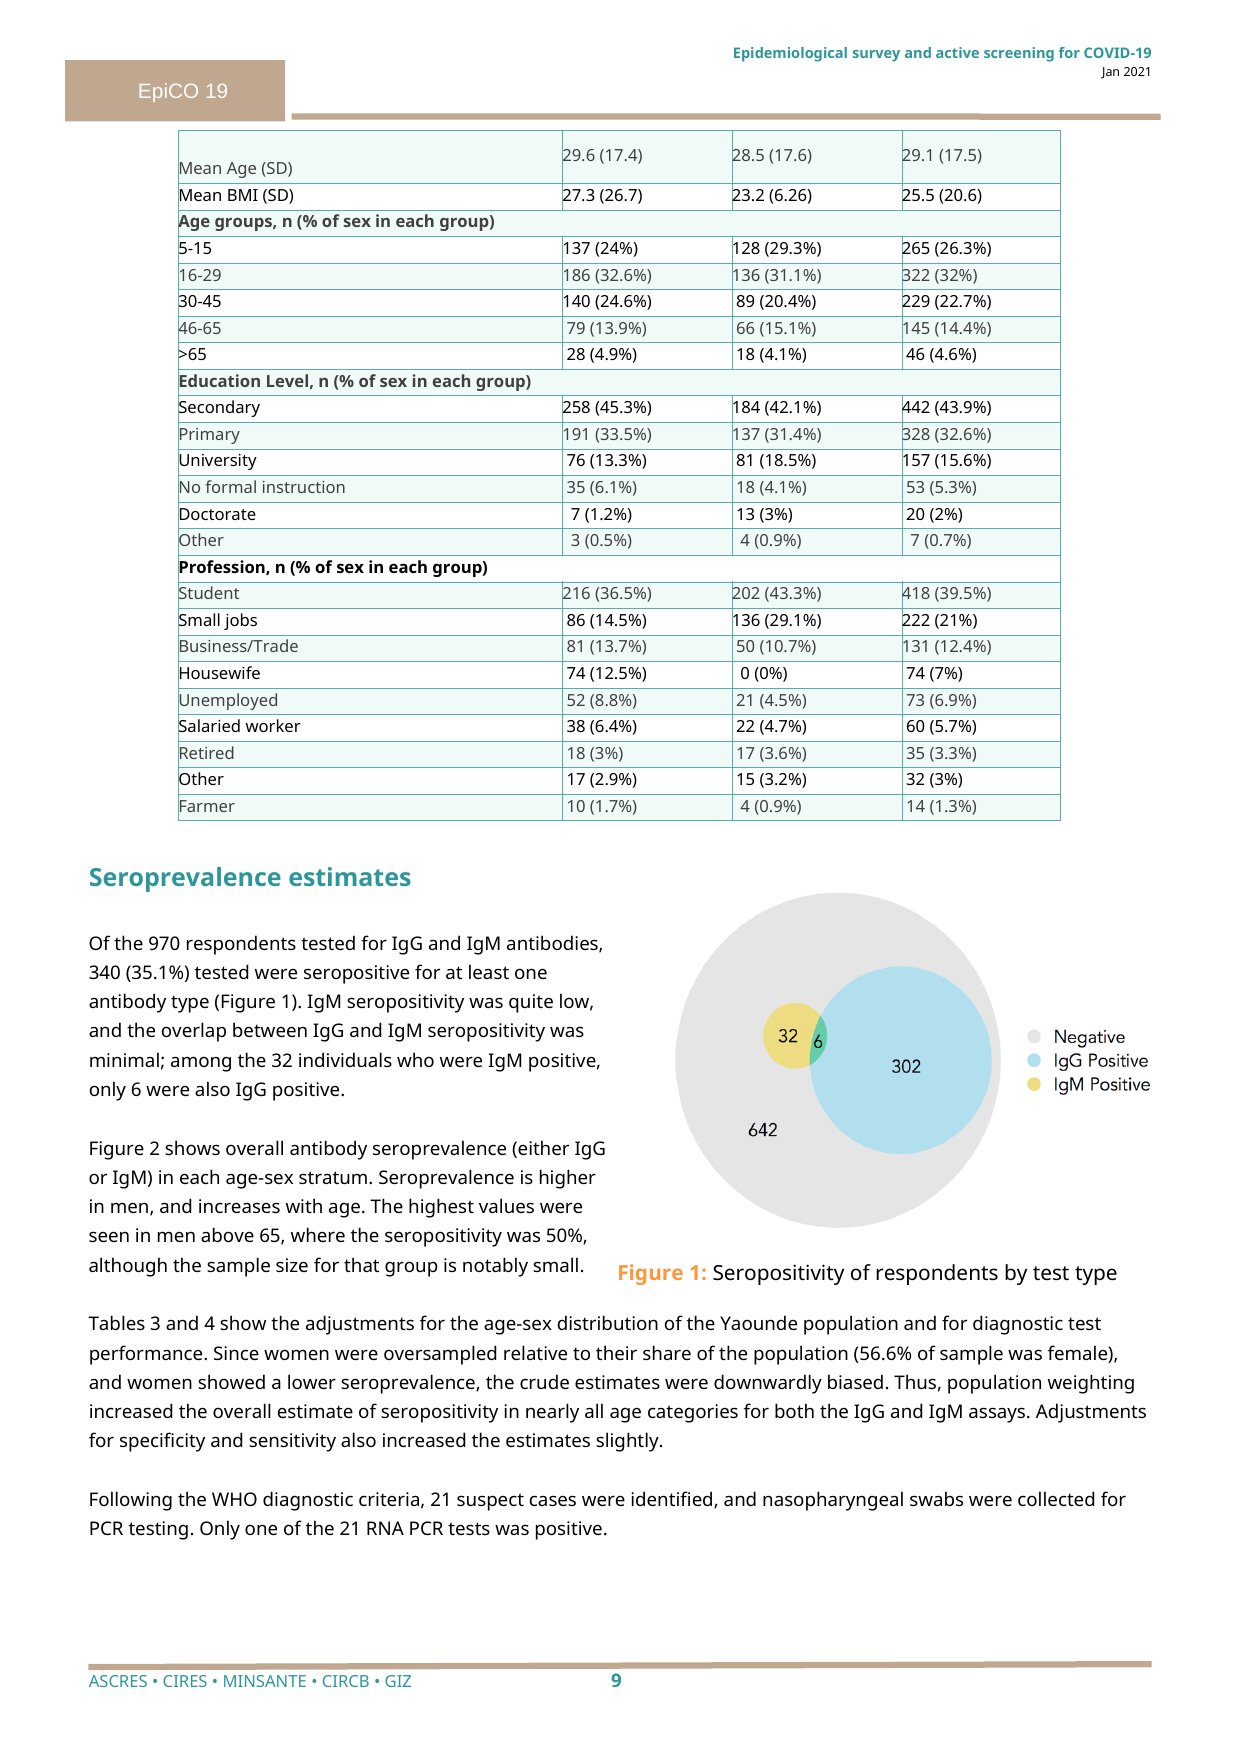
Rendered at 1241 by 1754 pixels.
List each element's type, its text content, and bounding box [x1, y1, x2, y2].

table_cell 29.6 (17.4) [563, 131, 732, 183]
table_cell Business/Trade [179, 636, 562, 661]
table_cell 202 (43.3%) [733, 583, 902, 608]
table_cell 52 (8.8%) [563, 689, 732, 714]
table_cell 21 (4.5%) [733, 689, 902, 714]
table_cell 5-15 [179, 237, 562, 263]
table_cell 74 (7%) [903, 662, 1060, 688]
table_cell 35 (3.3%) [903, 742, 1060, 767]
table_cell 14 (1.3%) [903, 795, 1060, 820]
table_cell 38 (6.4%) [563, 715, 732, 741]
text Following the WHO diagnostic criteria, 21 suspect cases were identified, and nasopharyngeal swabs were collected for PCR testing. Only one of the 21 RNA PCR tests was positive. [88, 1486, 1152, 1541]
table_cell 18 (4.1%) [733, 476, 902, 502]
table_cell 74 (12.5%) [563, 662, 732, 688]
table_cell 322 (32%) [903, 264, 1060, 289]
table_cell Age groups, n (% of sex in each group) [179, 211, 1060, 236]
table_cell 79 (13.9%) [563, 317, 732, 342]
table_cell Mean BMI (SD) [179, 184, 562, 209]
table_cell 66 (15.1%) [733, 317, 902, 342]
table_cell 216 (36.5%) [563, 583, 732, 608]
table_cell 60 (5.7%) [903, 715, 1060, 741]
table_cell 7 (1.2%) [563, 503, 732, 528]
table_cell 46-65 [179, 317, 562, 342]
table_cell 16-29 [179, 264, 562, 289]
table_cell 328 (32.6%) [903, 423, 1060, 448]
table_cell Housewife [179, 662, 562, 688]
table_cell Other [179, 768, 562, 794]
table_cell >65 [179, 343, 562, 369]
table_cell Doctorate [179, 503, 562, 528]
table_cell 7 (0.7%) [903, 529, 1060, 555]
table_cell 128 (29.3%) [733, 237, 902, 263]
table_cell 136 (31.1%) [733, 264, 902, 289]
table_cell 25.5 (20.6) [903, 184, 1060, 209]
table_cell 131 (12.4%) [903, 636, 1060, 661]
table_cell 86 (14.5%) [563, 609, 732, 634]
table_cell 73 (6.9%) [903, 689, 1060, 714]
table_cell 29.1 (17.5) [903, 131, 1060, 183]
table_cell 18 (4.1%) [733, 343, 902, 369]
table_cell 20 (2%) [903, 503, 1060, 528]
table_cell 184 (42.1%) [733, 396, 902, 422]
table_cell 30-45 [179, 290, 562, 316]
table_cell 50 (10.7%) [733, 636, 902, 661]
table_cell 22 (4.7%) [733, 715, 902, 741]
table_cell 27.3 (26.7) [563, 184, 732, 209]
table_cell 186 (32.6%) [563, 264, 732, 289]
table_cell 89 (20.4%) [733, 290, 902, 316]
table_cell 157 (15.6%) [903, 450, 1060, 475]
table_cell 418 (39.5%) [903, 583, 1060, 608]
table_cell 15 (3.2%) [733, 768, 902, 794]
table_cell 13 (3%) [733, 503, 902, 528]
table_cell 28.5 (17.6) [733, 131, 902, 183]
table_cell 229 (22.7%) [903, 290, 1060, 316]
table_cell 4 (0.9%) [733, 529, 902, 555]
table_cell 28 (4.9%) [563, 343, 732, 369]
table_cell Education Level, n (% of sex in each group) [179, 370, 1060, 395]
table_cell 137 (24%) [563, 237, 732, 263]
table_cell 442 (43.9%) [903, 396, 1060, 422]
table_cell Salaried worker [179, 715, 562, 741]
table_cell 191 (33.5%) [563, 423, 732, 448]
table_cell 258 (45.3%) [563, 396, 732, 422]
table_cell 46 (4.6%) [903, 343, 1060, 369]
table_cell No formal instruction [179, 476, 562, 502]
table_cell Student [179, 583, 562, 608]
table_cell Mean Age (SD) [179, 131, 562, 183]
table_cell 145 (14.4%) [903, 317, 1060, 342]
table_cell Retired [179, 742, 562, 767]
table_cell Unemployed [179, 689, 562, 714]
table_cell 265 (26.3%) [903, 237, 1060, 263]
table_cell 53 (5.3%) [903, 476, 1060, 502]
table_cell Secondary [179, 396, 562, 422]
table_cell 32 (3%) [903, 768, 1060, 794]
table_cell 76 (13.3%) [563, 450, 732, 475]
table_cell Profession, n (% of sex in each group) [179, 556, 1060, 581]
table_cell 140 (24.6%) [563, 290, 732, 316]
picture [633, 890, 1189, 1231]
table_cell 81 (18.5%) [733, 450, 902, 475]
table_cell 3 (0.5%) [563, 529, 732, 555]
table_cell 23.2 (6.26) [733, 184, 902, 209]
table_cell Farmer [179, 795, 562, 820]
table_cell Primary [179, 423, 562, 448]
table_cell University [179, 450, 562, 475]
table_cell 4 (0.9%) [733, 795, 902, 820]
table_cell 10 (1.7%) [563, 795, 732, 820]
table_cell 35 (6.1%) [563, 476, 732, 502]
table_cell 81 (13.7%) [563, 636, 732, 661]
table_cell Other [179, 529, 562, 555]
text Tables 3 and 4 show the adjustments for the age-sex distribution of the Yaounde population and for diagnostic test performance. Since women were oversampled relative to their share of the population (56.6% of sample was female), and women showed a lower seroprevalence, the crude estimates were downwardly biased. Thus, population weighting increased the overall estimate of seropositivity in nearly all age categories for both the IgG and IgM assays. Adjustments for specificity and sensitivity also increased the estimates slightly. [88, 1311, 1152, 1453]
table_cell 136 (29.1%) [733, 609, 902, 634]
table_cell Small jobs [179, 609, 562, 634]
subtitle Seroprevalence estimates [88, 860, 1152, 894]
table_cell 18 (3%) [563, 742, 732, 767]
table_cell 17 (2.9%) [563, 768, 732, 794]
table_cell 137 (31.4%) [733, 423, 902, 448]
table_cell 222 (21%) [903, 609, 1060, 634]
text Figure 2 shows overall antibody seroprevalence (either IgG or IgM) in each age-sex stratum. Seroprevalence is higher in men, and increases with age. The highest values were seen in men above 65, where the seropositivity was 50%, although the sample size for that group is notably small. [88, 1135, 1152, 1277]
table_cell 0 (0%) [733, 662, 902, 688]
table_cell 17 (3.6%) [733, 742, 902, 767]
text Of the 970 respondents tested for IgG and IgM antibodies, 340 (35.1%) tested were seropositive for at least one antibody type (Figure 1). IgM seropositivity was quite low, and the overlap between IgG and IgM seropositivity was minimal; among the 32 individuals who were IgM positive, only 6 were also IgG positive. [88, 930, 633, 1102]
